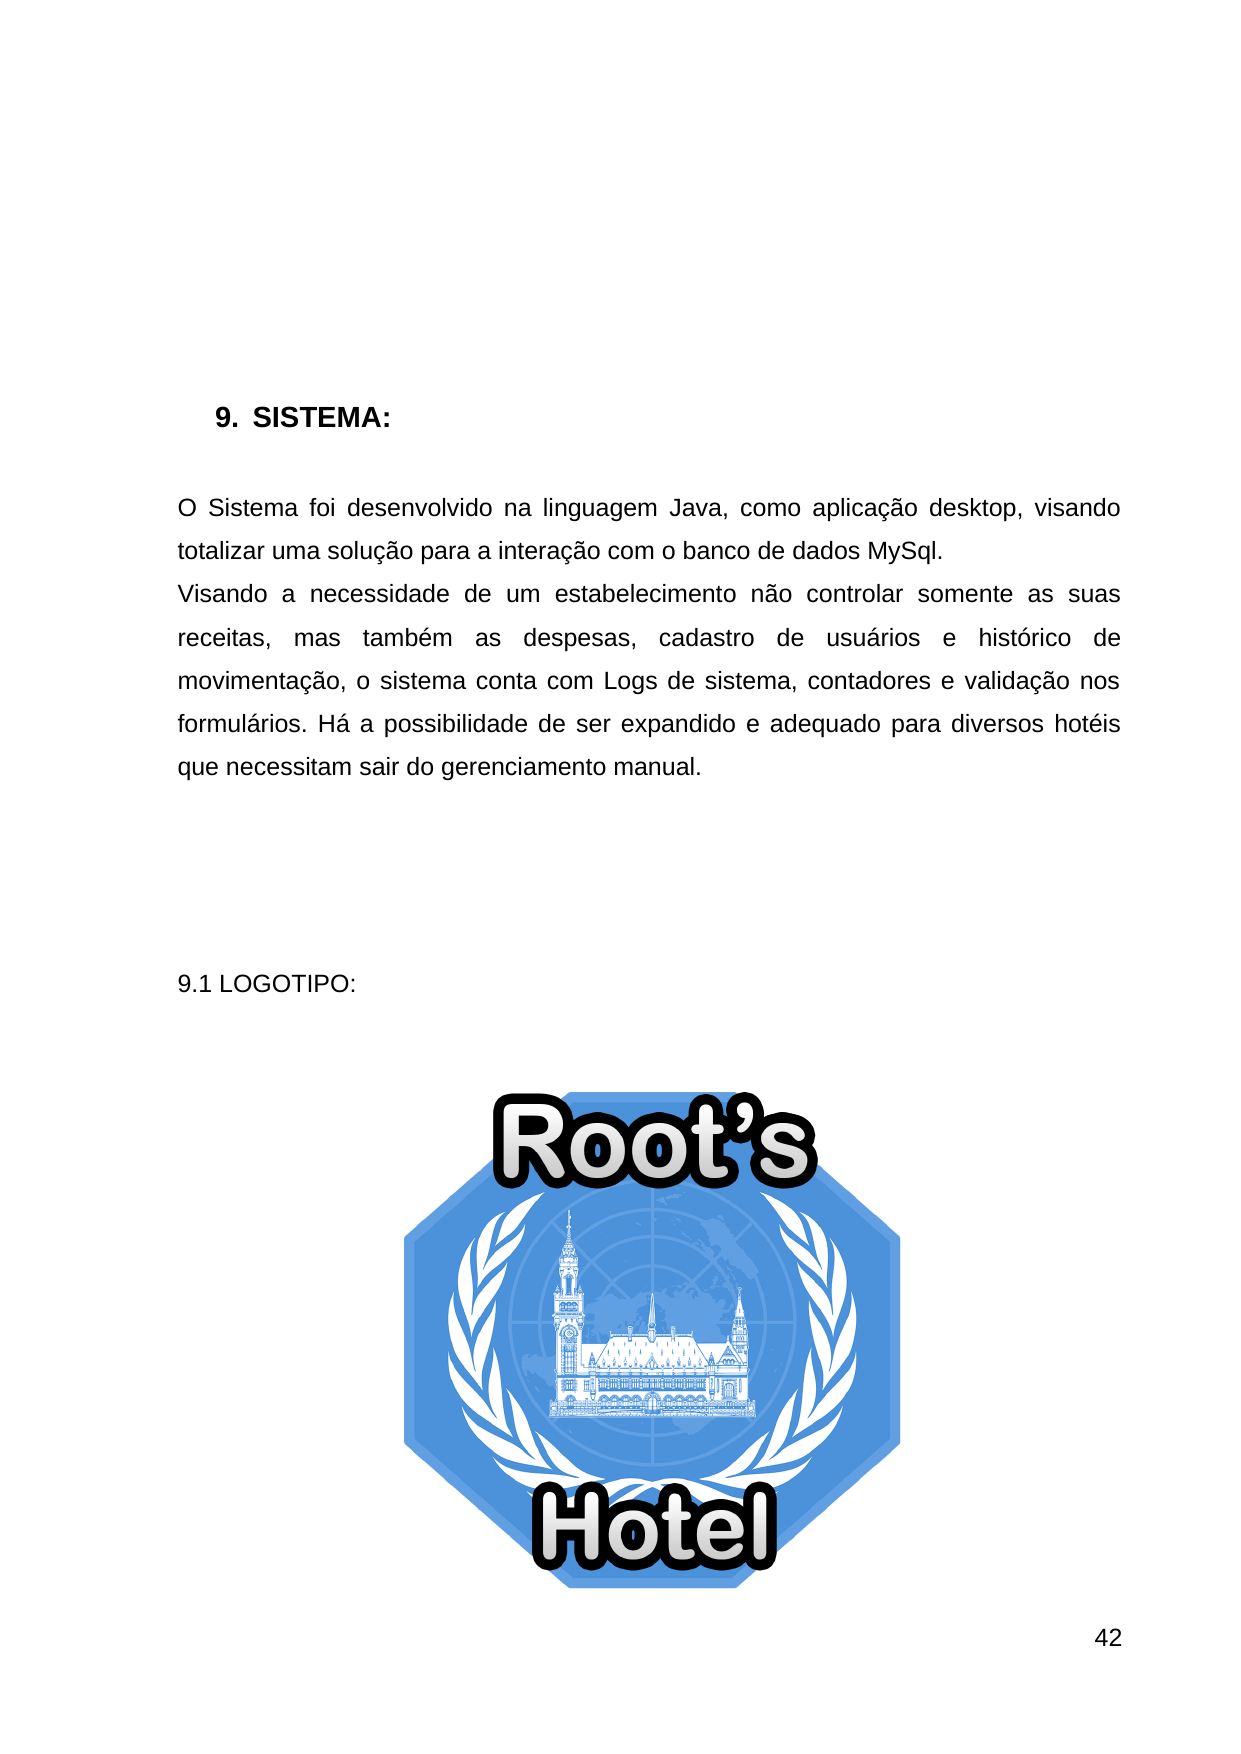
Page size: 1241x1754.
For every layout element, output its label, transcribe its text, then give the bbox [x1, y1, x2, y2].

subtitle 9.1 LOGOTIPO: [177, 969, 1122, 997]
text Visando a necessidade de um estabelecimento não controlar somente as suas receitas, mas também as despesas, cadastro de usuários e histórico de movimentação, o sistema conta com Logs de sistema, contadores e validação nos formulários. Há a possibilidade de ser expandido e adequado para diversos hotéis que necessitam sair do gerenciamento manual. [177, 579, 1122, 781]
subtitle SISTEMA: [215, 400, 1122, 433]
picture [395, 1084, 904, 1593]
text O Sistema foi desenvolvido na linguagem Java, como aplicação desktop, visando totalizar uma solução para a interação com o banco de dados MySql. [177, 493, 1122, 565]
